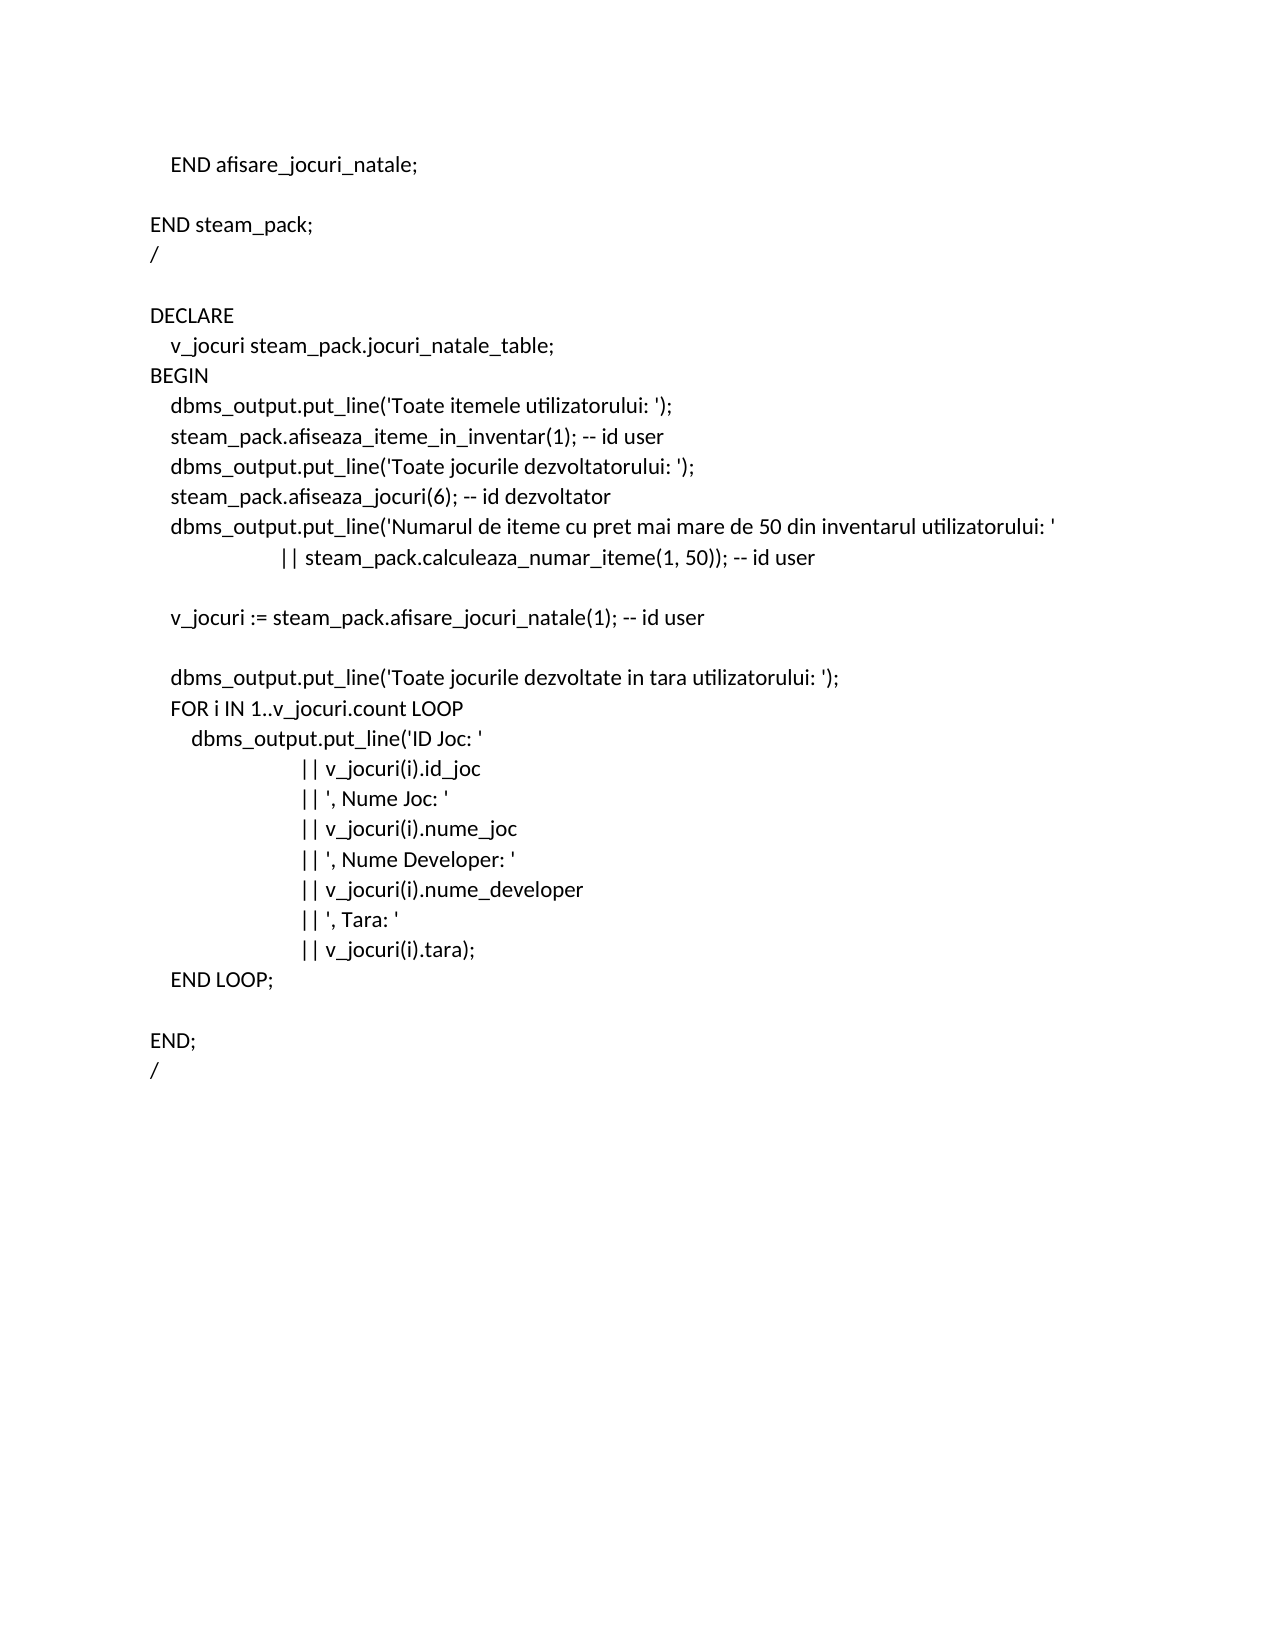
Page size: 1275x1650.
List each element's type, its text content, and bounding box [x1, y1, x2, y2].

text dbms_output.put_line('Toate jocurile dezvoltatorului: '); [150, 452, 1125, 480]
text v_jocuri steam_pack.jocuri_natale_table; [150, 331, 1125, 359]
text END afisare_jocuri_natale; [150, 150, 1125, 178]
text FOR i IN 1..v_jocuri.count LOOP [150, 694, 1125, 722]
text END steam_pack; [150, 210, 1125, 238]
text steam_pack.afiseaza_iteme_in_inventar(1); -- id user [150, 422, 1125, 450]
text dbms_output.put_line('Numarul de iteme cu pret mai mare de 50 din inventarul utilizatorului: ' [150, 512, 1125, 541]
text BEGIN [150, 361, 1125, 389]
text DECLARE [150, 301, 1125, 329]
text v_jocuri := steam_pack.afisare_jocuri_natale(1); -- id user [150, 603, 1125, 631]
text dbms_output.put_line('Toate jocurile dezvoltate in tara utilizatorului: '); [150, 663, 1125, 692]
text / [150, 1056, 1125, 1084]
text || v_jocuri(i).nume_joc [150, 814, 1125, 843]
text || v_jocuri(i).id_joc [150, 754, 1125, 782]
text END LOOP; [150, 966, 1125, 994]
text dbms_output.put_line('Toate itemele utilizatorului: '); [150, 392, 1125, 420]
text END; [150, 1026, 1125, 1054]
text dbms_output.put_line('ID Joc: ' [150, 724, 1125, 752]
text || v_jocuri(i).tara); [150, 935, 1125, 963]
text || steam_pack.calculeaza_numar_iteme(1, 50)); -- id user [150, 543, 1125, 571]
text || ', Nume Developer: ' [150, 845, 1125, 873]
text || ', Nume Joc: ' [150, 784, 1125, 812]
text || ', Tara: ' [150, 905, 1125, 933]
text / [150, 241, 1125, 269]
text steam_pack.afiseaza_jocuri(6); -- id dezvoltator [150, 482, 1125, 510]
text || v_jocuri(i).nume_developer [150, 875, 1125, 903]
